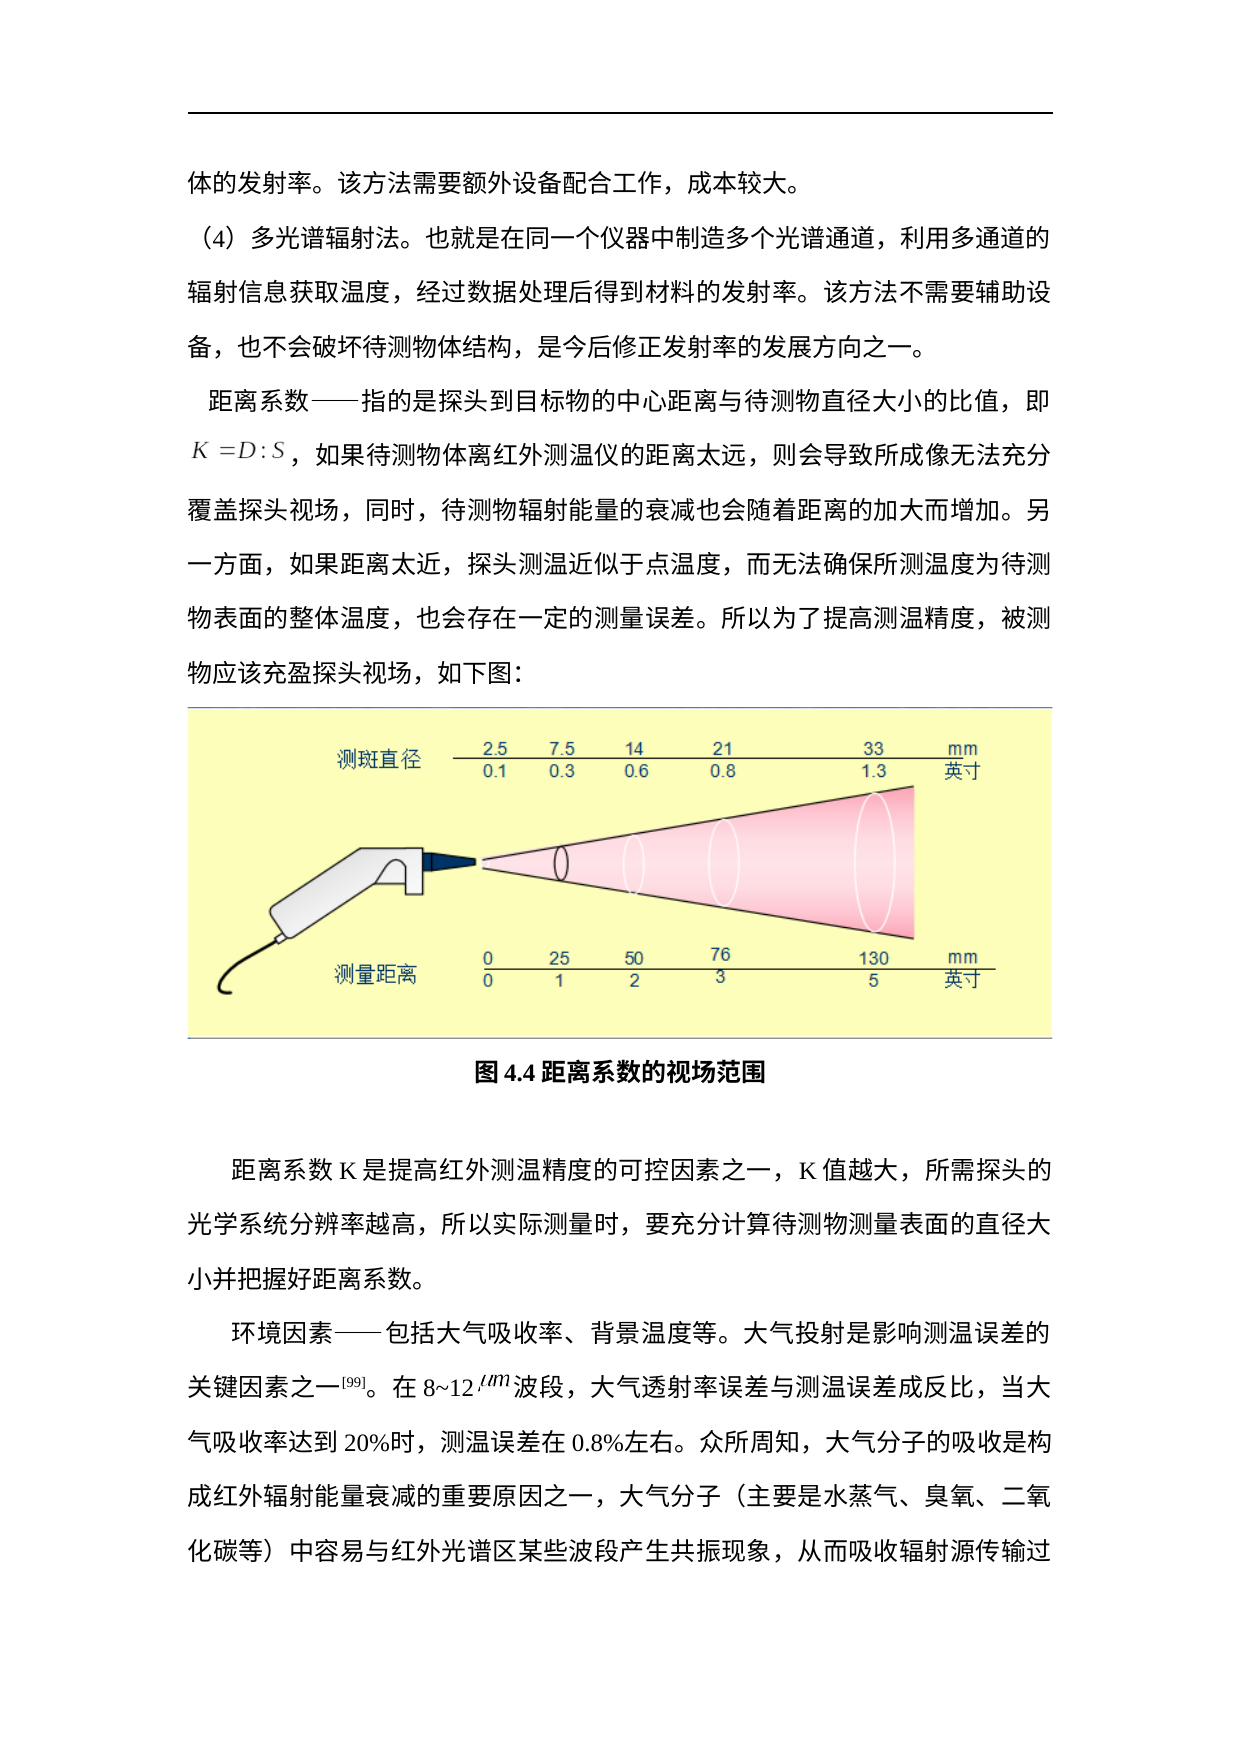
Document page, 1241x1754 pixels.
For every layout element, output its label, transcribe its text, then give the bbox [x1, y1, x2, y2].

picture [187, 707, 1053, 1039]
list 多光谱辐射法。也就是在同一个仪器中制造多个光谱通道，利用多通道的辐射信息获取温度，经过数据处理后得到材料的发射率。该方法不需要辅助设备，也不会破坏待测物体结构，是今后修正发射率的发展方向之一。 [187, 218, 1053, 363]
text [187, 1313, 1053, 1567]
text 距离系数——指的是探头到目标物的中心距离与待测物直径大小的比值，即，如果待测物体离红外测温仪的距离太远，则会导致所成像无法充分覆盖探头视场，同时，待测物辐射能量的衰减也会随着距离的加大而增加。另一方面，如果距离太近，探头测温近似于点温度，而无法确保所测温度为待测物表面的整体温度，也会存在一定的测量误差。所以为了提高测温精度，被测物应该充盈探头视场，如下图： [187, 381, 1053, 689]
text 图4.4 距离系数的视场范围 [187, 1053, 1053, 1089]
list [187, 164, 1053, 200]
text 距离系数K是提高红外测温精度的可控因素之一，K值越大，所需探头的光学系统分辨率越高，所以实际测量时，要充分计算待测物测量表面的直径大小并把握好距离系数。 [187, 1150, 1053, 1295]
